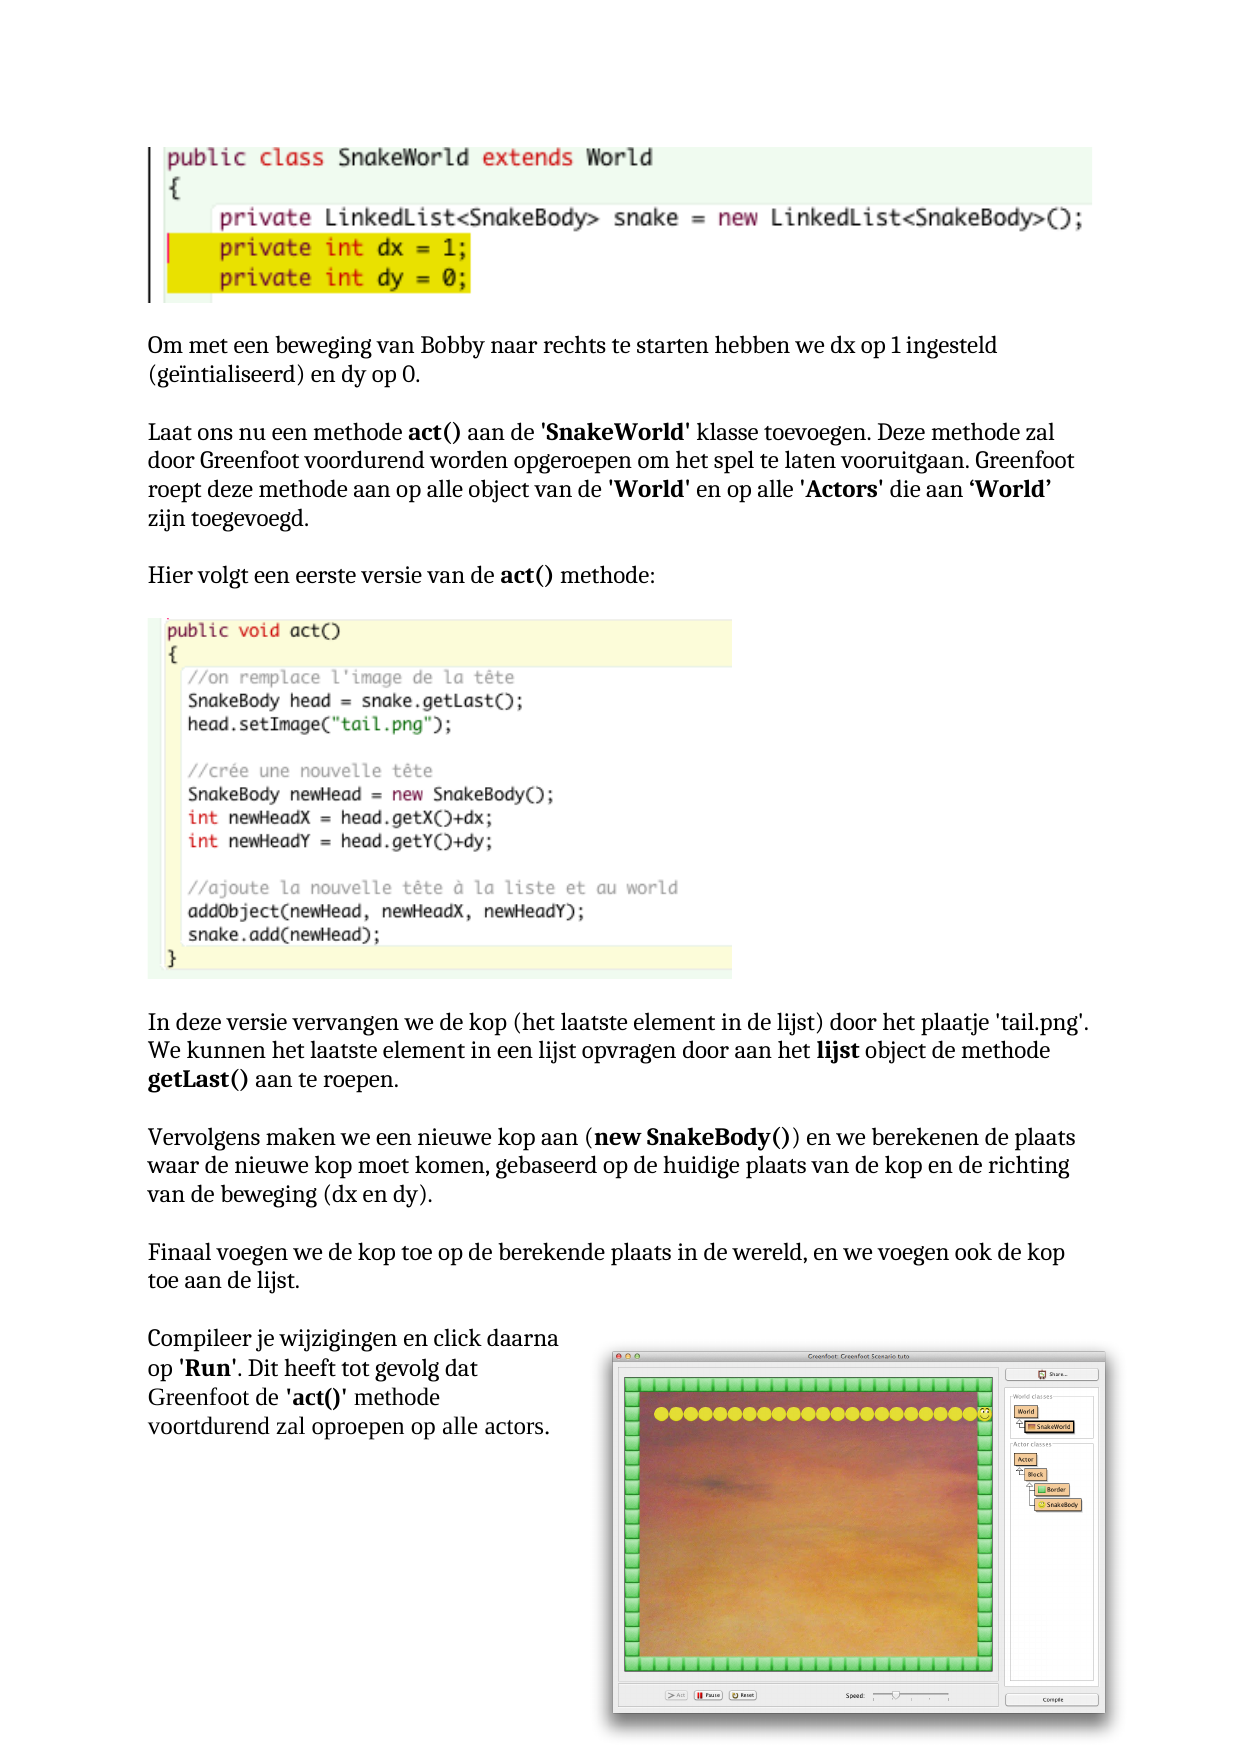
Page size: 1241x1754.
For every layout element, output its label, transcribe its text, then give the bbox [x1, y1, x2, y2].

text In deze versie vervangen we de kop (het laatste element in de lijst) door het plaatje 'tail.png'. We kunnen het laatste element in een lijst opvragen door aan het lijst object de methode getLast() aan te roepen. [148, 1008, 1092, 1094]
text Om met een beweging van Bobby naar rechts te starten hebben we dx op 1 ingesteld (geïntialiseerd) en dy op 0. [148, 331, 1092, 389]
text Laat ons nu een methode act() aan de 'SnakeWorld' klasse toevoegen. Deze methode zal door Greenfoot voordurend worden opgeroepen om het spel te laten vooruitgaan. Greenfoot roept deze methode aan op alle object van de 'World' en op alle 'Actors' die aan ‘World’ zijn toegevoegd. [148, 417, 1092, 532]
text Hier volgt een eerste versie van de act() methode: [148, 561, 1092, 590]
text Compileer je wijzigingen en click daarna op 'Run'. Dit heeft tot gevolg dat Greenfoot de 'act()' methode voortdurend zal oproepen op alle actors. [148, 1324, 1092, 1440]
text Vervolgens maken we een nieuwe kop aan (new SnakeBody()) en we berekenen de plaats waar de nieuwe kop moet komen, gebaseerd op de huidige plaats van de kop en de richting van de beweging (dx en dy). [148, 1123, 1092, 1209]
picture [147, 147, 1093, 303]
picture [586, 1335, 1131, 1749]
picture [147, 618, 732, 979]
text Finaal voegen we de kop toe op de berekende plaats in de wereld, en we voegen ook de kop toe aan de lijst. [148, 1238, 1092, 1295]
